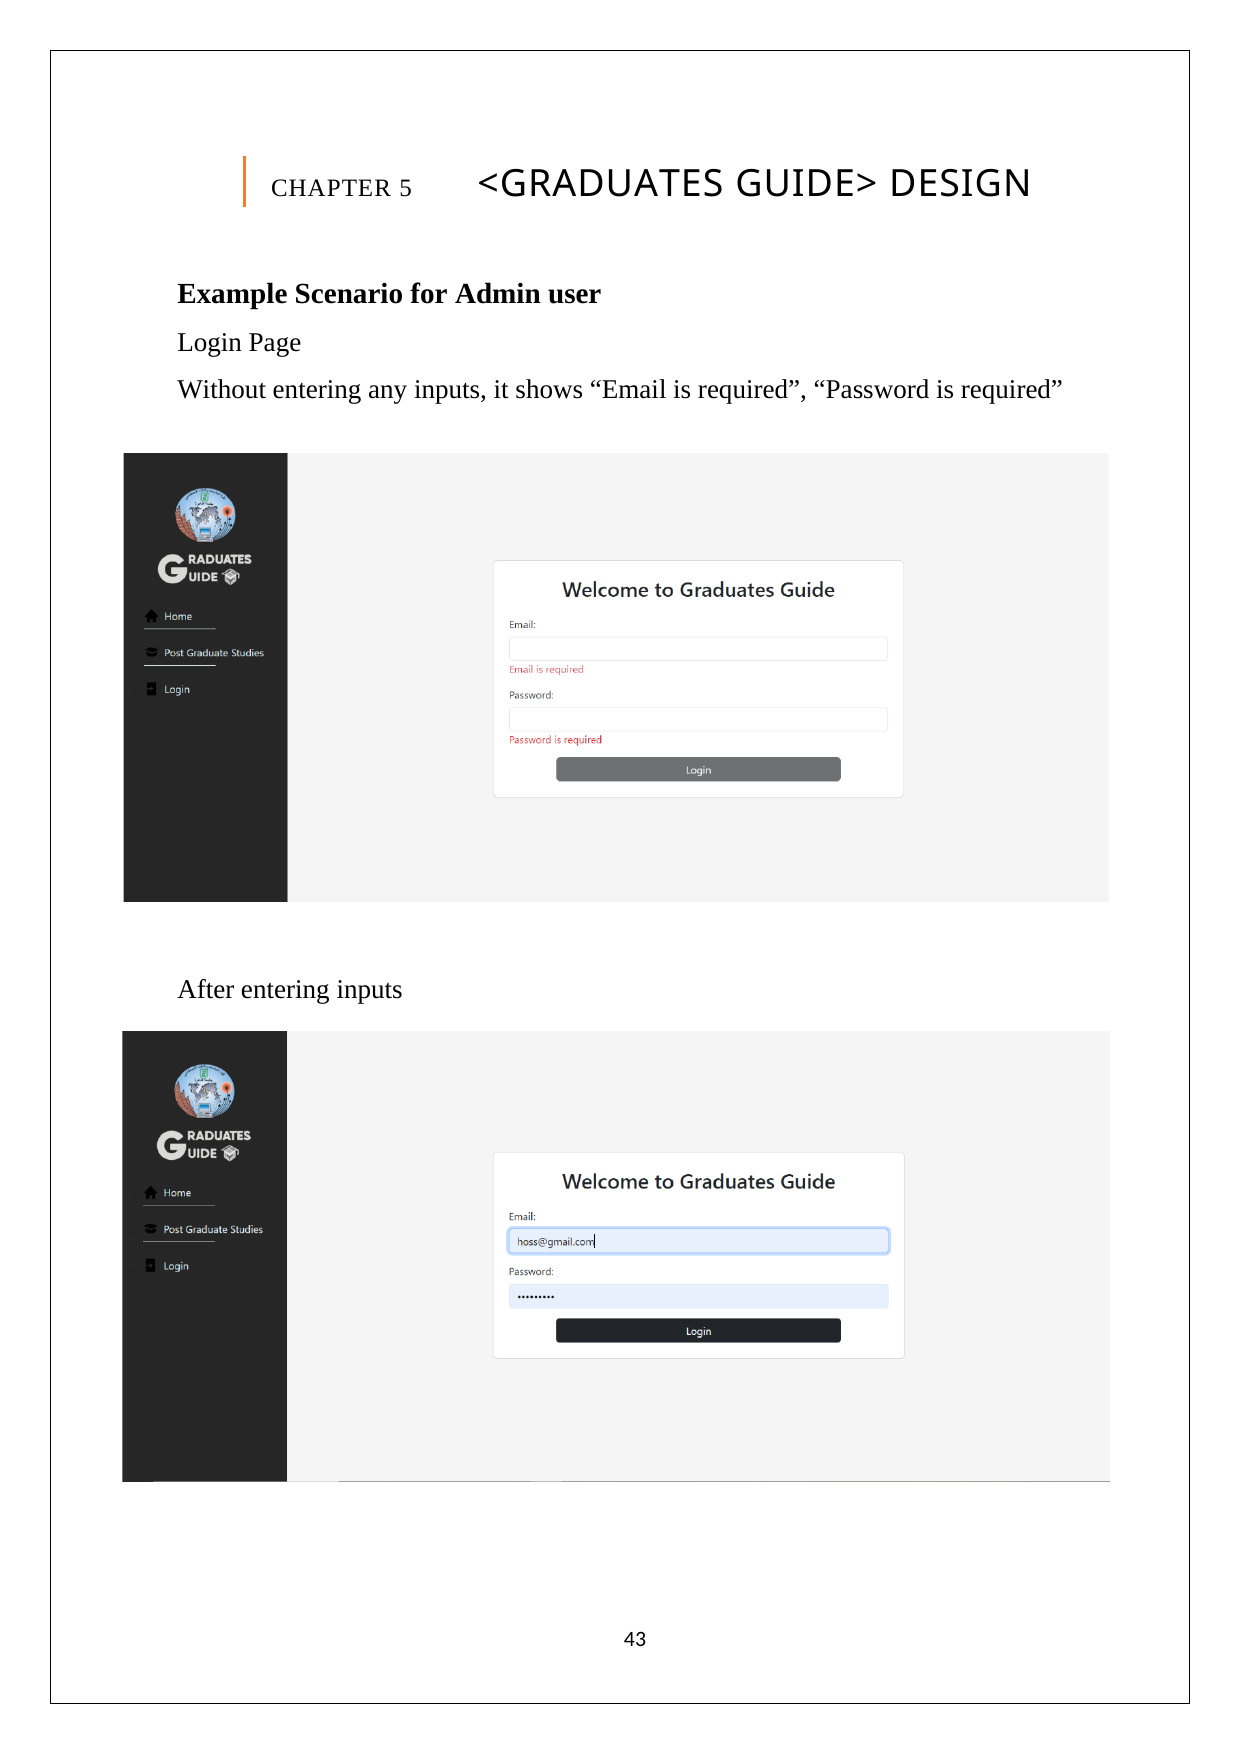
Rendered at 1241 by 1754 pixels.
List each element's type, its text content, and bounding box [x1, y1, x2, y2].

text Example Scenario for Admin user [177, 276, 1093, 309]
subtitle <graduates guide> Design [246, 156, 1093, 207]
picture [123, 453, 1109, 902]
text Without entering any inputs, it shows “Email is required”, “Password is required” [177, 373, 1093, 404]
text After entering inputs [177, 973, 1093, 1004]
text Login Page [177, 326, 1093, 357]
picture [122, 1031, 1110, 1482]
